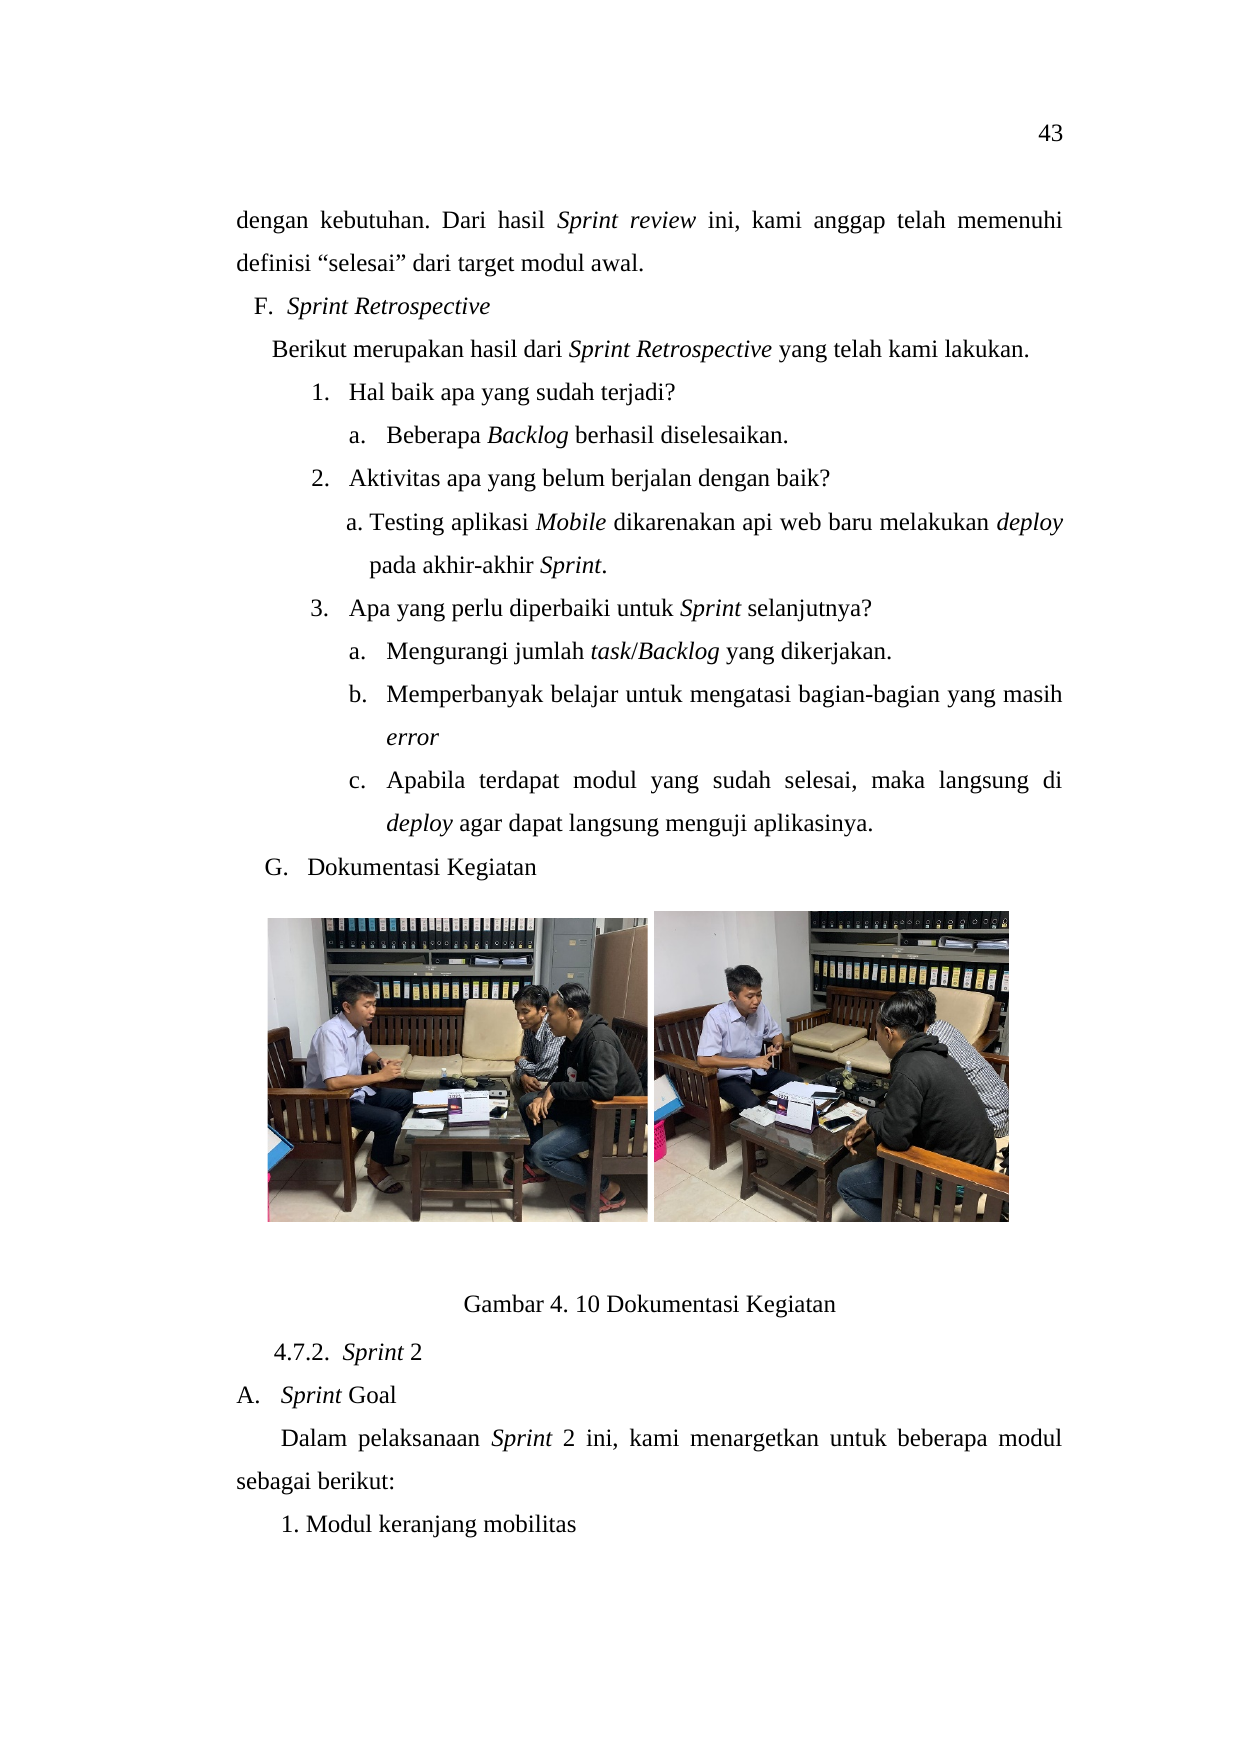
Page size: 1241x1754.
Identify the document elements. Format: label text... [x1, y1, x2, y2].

list Aktivitas apa yang belum berjalan dengan baik? [311, 463, 1063, 492]
list Memperbanyak belajar untuk mengatasi bagian-bagian yang masih error [349, 679, 1063, 751]
list Sprint Retrospective [274, 291, 1063, 320]
text Sprint 2 [274, 1337, 1063, 1366]
text Berikut merupakan hasil dari Sprint Retrospective yang telah kami lakukan. [236, 334, 1063, 363]
list Apabila terdapat modul yang sudah selesai, maka langsung di deploy agar dapat langsung menguji aplikasinya. [349, 765, 1063, 837]
list Hal baik apa yang sudah terjadi? [311, 377, 1063, 406]
list Dokumentasi Kegiatan [266, 852, 1063, 880]
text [236, 205, 1063, 277]
text 1. Modul keranjang mobilitas [281, 1509, 1063, 1538]
text Dalam pelaksanaan Sprint 2 ini, kami menargetkan untuk beberapa modul sebagai berikut: [236, 1423, 1063, 1495]
table_header [225, 912, 1051, 1236]
list Beberapa Backlog berhasil diselesaikan. [349, 420, 1063, 449]
list Mengurangi jumlah task/Backlog yang dikerjakan. [349, 636, 1063, 665]
picture [267, 918, 648, 1222]
list Apa yang perlu diperbaiki untuk Sprint selanjutnya? [310, 593, 1063, 622]
picture [654, 911, 1009, 1222]
list Sprint Goal [236, 1380, 1063, 1409]
list Testing aplikasi Mobile dikarenakan api web baru melakukan deploy pada akhir-akhir Sprint. [354, 507, 1063, 578]
